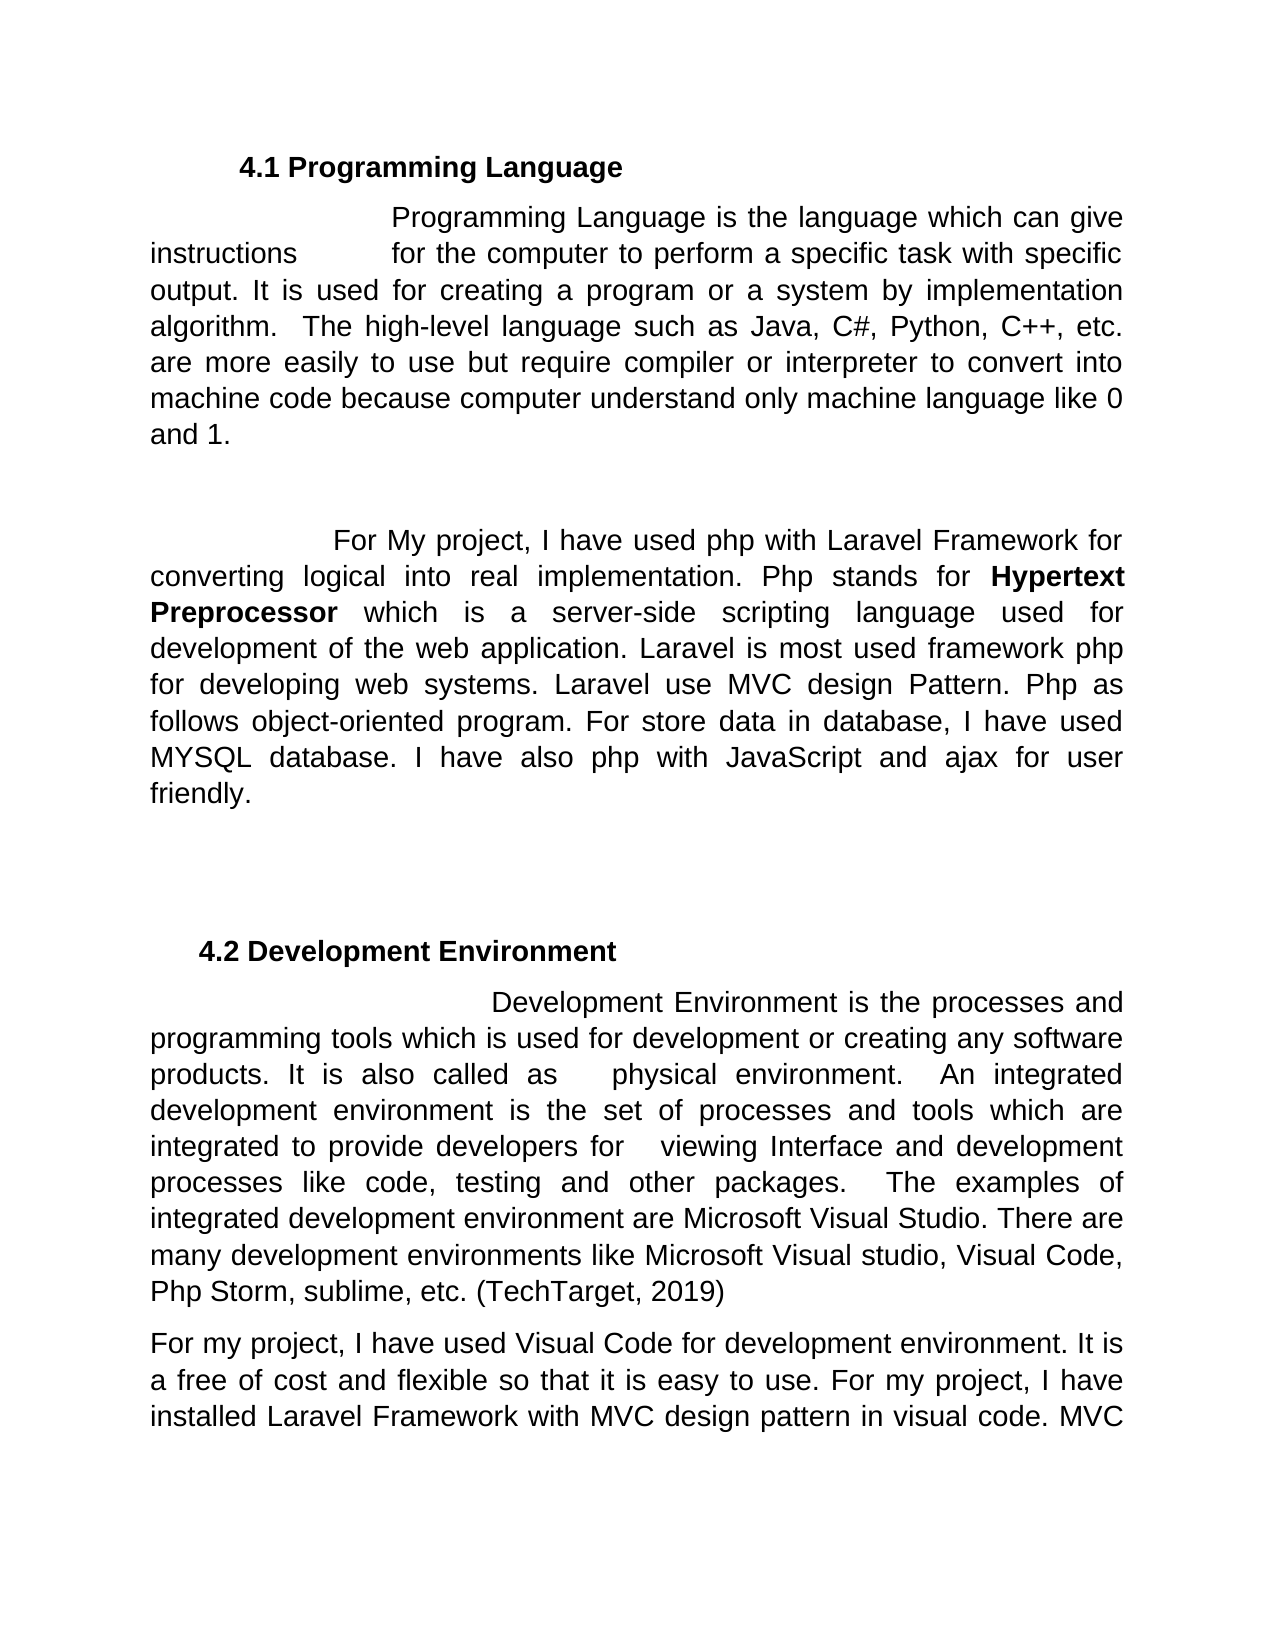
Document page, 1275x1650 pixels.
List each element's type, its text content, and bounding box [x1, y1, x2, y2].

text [150, 1327, 1125, 1432]
subtitle 4.1 Programming Language [150, 150, 1125, 183]
text For My project, I have used php with Laravel Framework for converting logical into real implementation. Php stands for Hypertext Preprocessor which is a server-side scripting language used for development of the web application. Laravel is most used framework php for developing web systems. Laravel use MVC design Pattern. Php as follows object-oriented program. For store data in database, I have used MYSQL database. I have also php with JavaScript and ajax for user friendly. [150, 523, 1125, 809]
subtitle 4.2 Development Environment [150, 934, 1125, 968]
text Development Environment is the processes and programming tools which is used for development or creating any software products. It is also called as physical environment. An integrated development environment is the set of processes and tools which are integrated to provide developers for viewing Interface and development processes like code, testing and other packages. The examples of integrated development environment are Microsoft Visual Studio. There are many development environments like Microsoft Visual studio, Visual Code, Php Storm, sublime, etc. [150, 984, 1125, 1307]
text Programming Language is the language which can give instructions for the computer to perform a specific task with specific output. It is used for creating a program or a system by implementation algorithm. The high-level language such as Java, C#, Python, C++, etc. are more easily to use but require compiler or interpreter to convert into machine code because computer understand only machine language like 0 and 1. [150, 200, 1125, 451]
